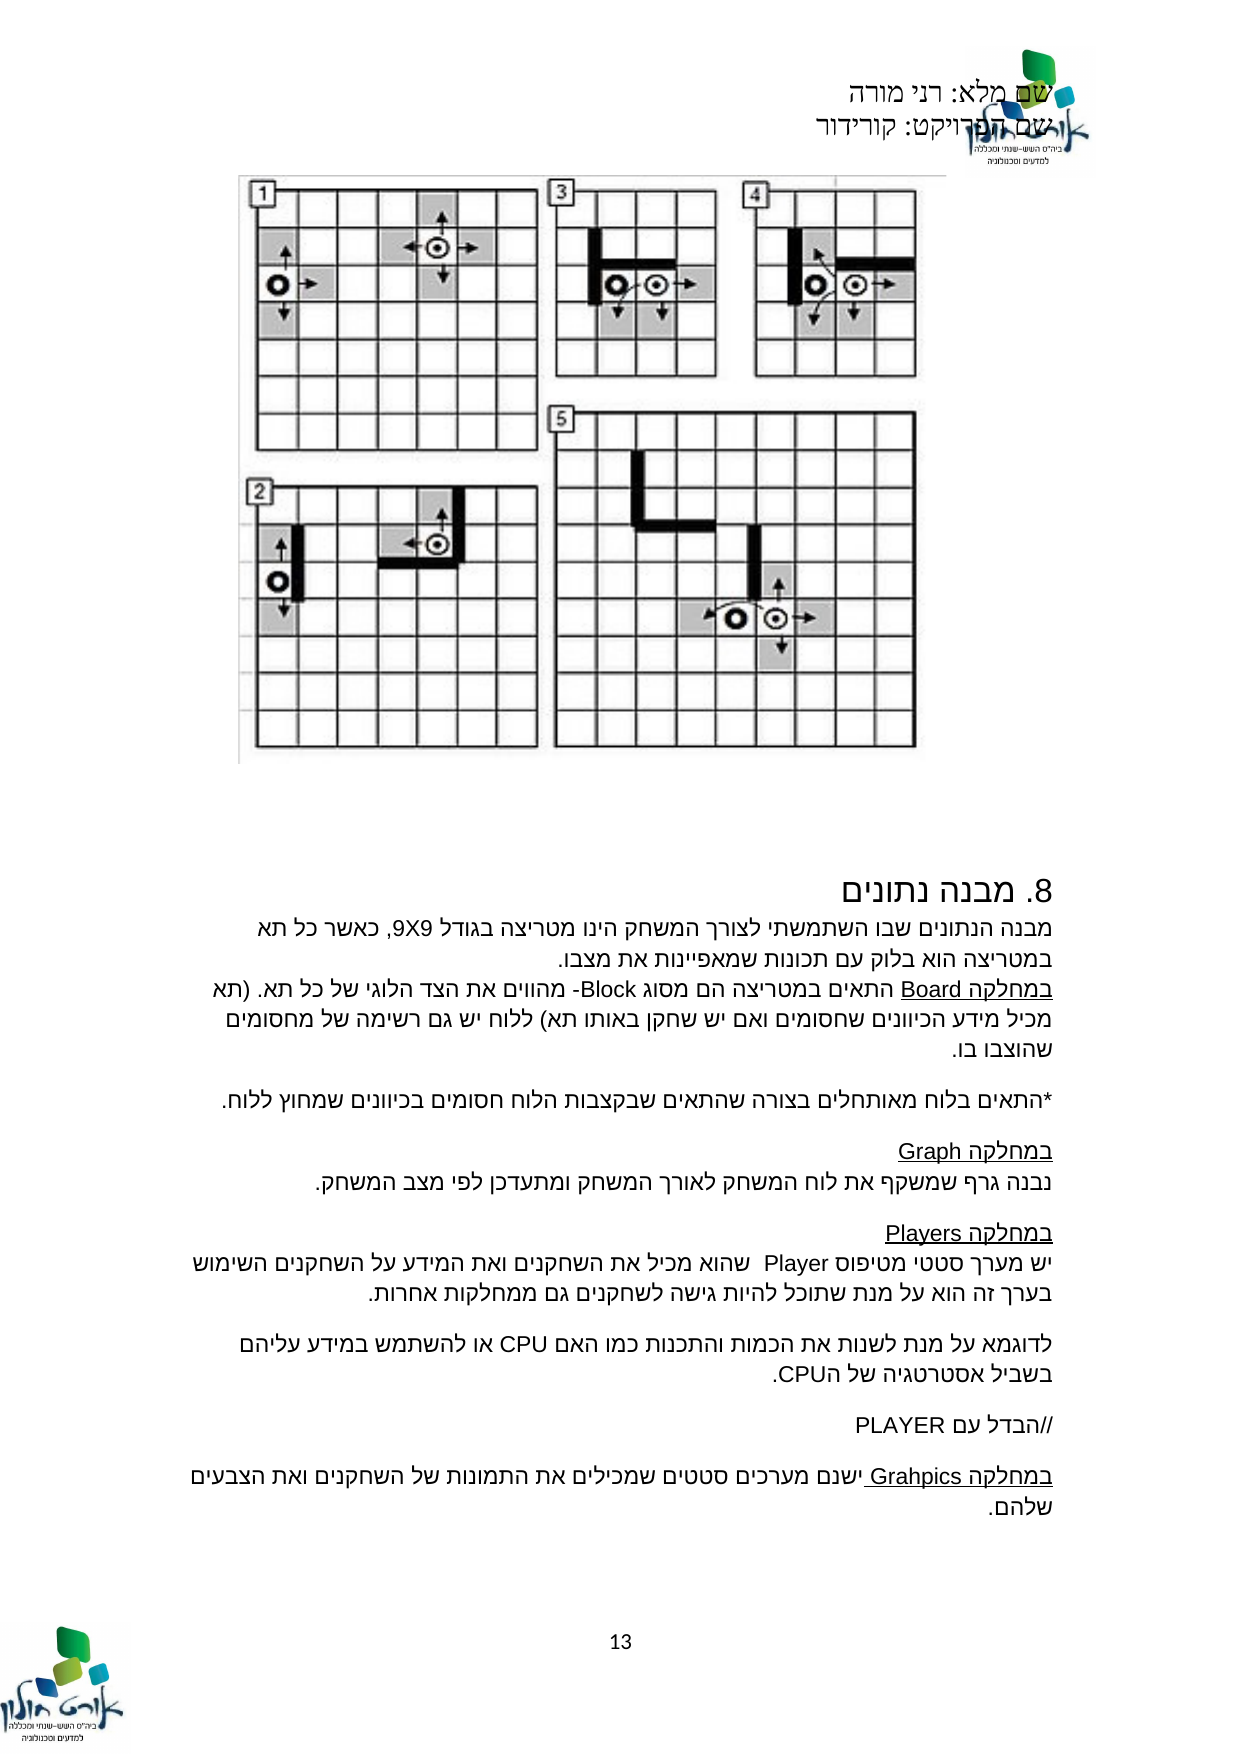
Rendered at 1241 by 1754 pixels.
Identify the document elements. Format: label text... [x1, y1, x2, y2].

text במחלקה Graph נבנה גרף שמשקף את לוח המשחק לאורך המשחק ומתעדכן לפי מצב המשחק. [187, 1138, 1053, 1195]
text במחלקה Grahpics ישנם מערכים סטטים שמכילים את התמונות של השחקנים ואת הצבעים שלהם. [187, 1463, 1053, 1520]
text לדוגמא על מנת לשנות את הכמות והתכנות כמו האם CPU או להשתמש במידע עליהם בשביל אסטרטגיה של הCPU. [187, 1331, 1053, 1387]
text *התאים בלוח מאותחלים בצורה שהתאים שבקצבות הלוח חסומים בכיוונים שמחוץ ללוח. [187, 1087, 1053, 1113]
picture [0, 1622, 131, 1754]
picture [965, 46, 1097, 178]
subtitle 8. מבנה נתונים [187, 871, 1053, 909]
picture [238, 175, 947, 764]
text במחלקה Players יש מערך סטטי מטיפוס Player שהוא מכיל את השחקנים ואת המידע על השחקנים השימוש בערך זה הוא על מנת שתוכל להיות גישה לשחקנים גם ממחלקות אחרות. [187, 1219, 1053, 1306]
text מבנה הנתונים שבו השתמשתי לצורך המשחק הינו מטריצה בגודל 9X9, כאשר כל תא במטריצה הוא בלוק עם תכונות שמאפיינות את מצבו. במחלקה Board התאים במטריצה הם מסוג Block- מהווים את הצד הלוגי של כל תא. (תא מכיל מידע הכיוונים שחסומים ואם יש שחקן באותו תא) ללוח יש גם רשימה של מחסומים שהוצבו בו. [187, 915, 1053, 1062]
text //הבדל עם PLAYER [187, 1412, 1053, 1438]
